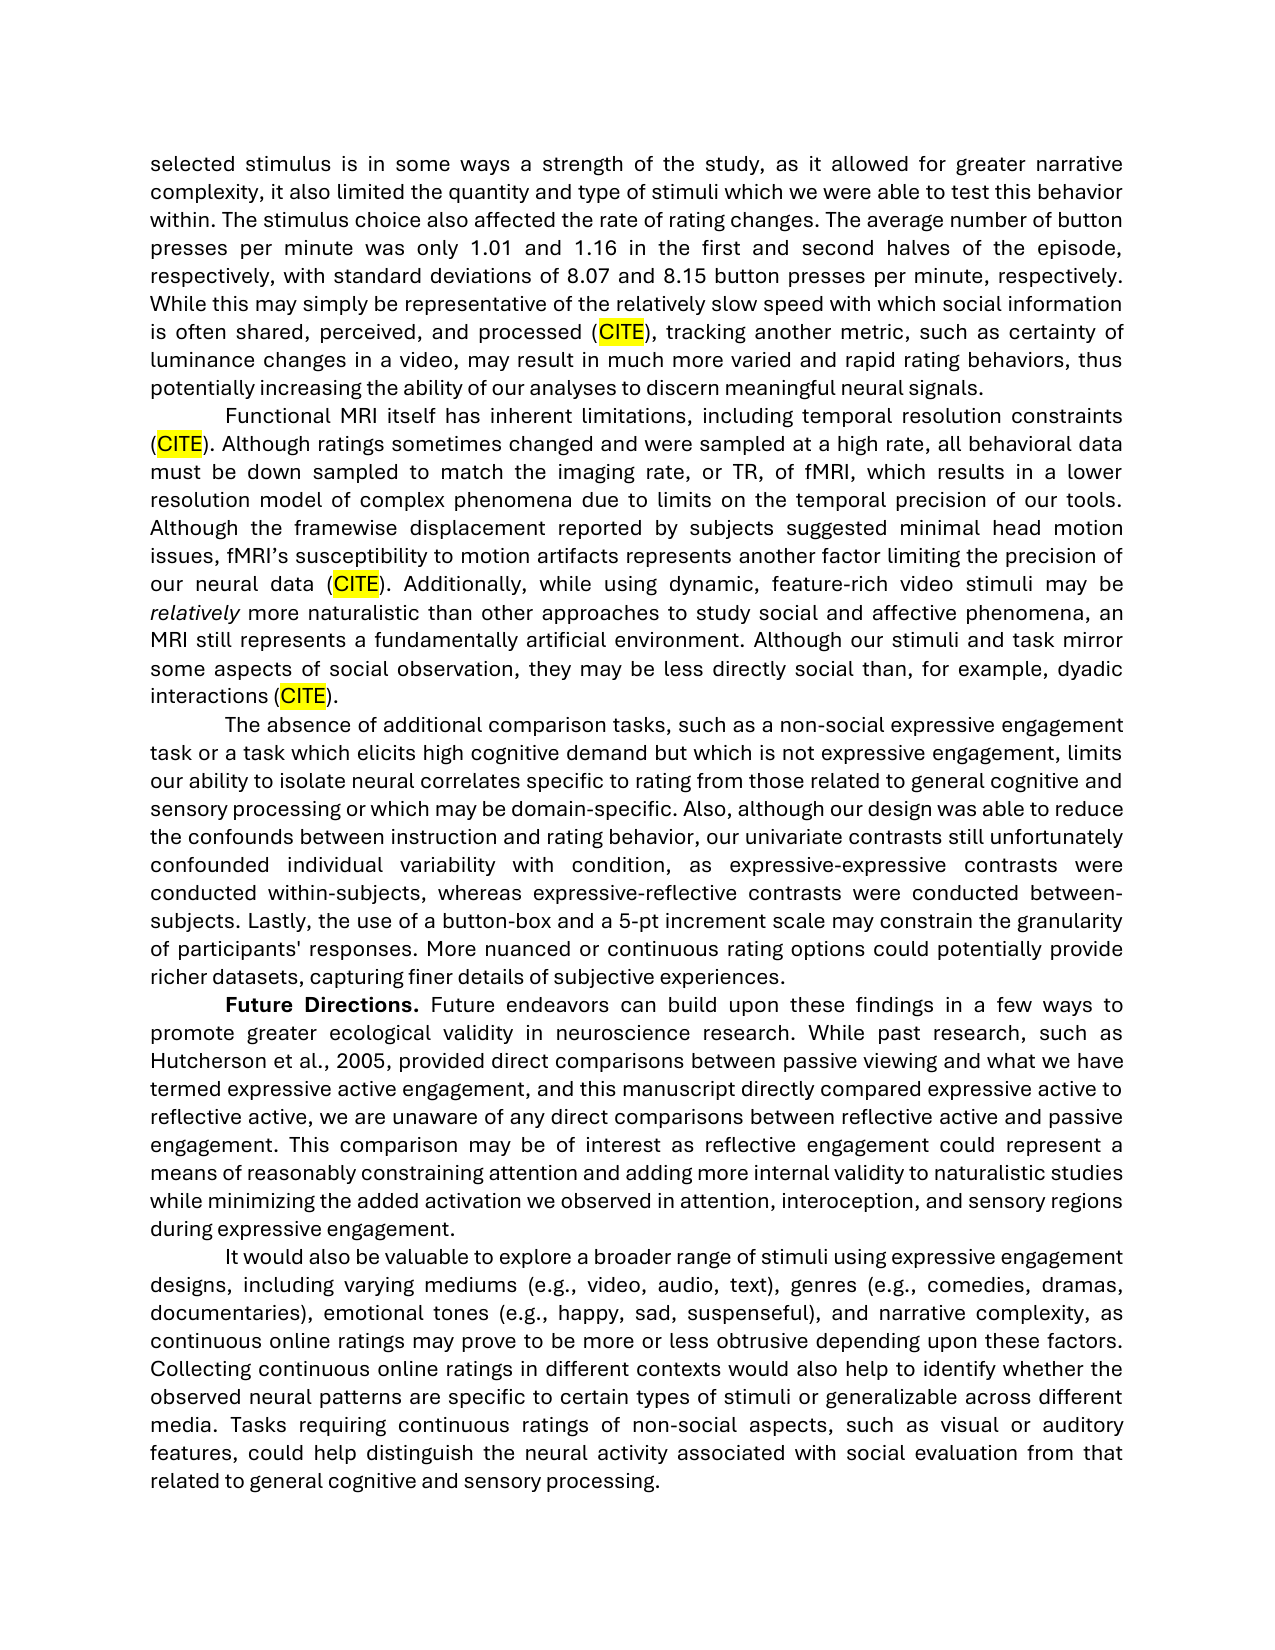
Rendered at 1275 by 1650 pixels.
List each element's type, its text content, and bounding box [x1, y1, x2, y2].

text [150, 150, 1125, 402]
text Future Directions. Future endeavors can build upon these findings in a few ways to promote greater ecological validity in neuroscience research. While past research, such as Hutcherson et al., 2005, provided direct comparisons between passive viewing and what we have termed expressive active engagement, and this manuscript directly compared expressive active to reflective active, we are unaware of any direct comparisons between reflective active and passive engagement. This comparison may be of interest as reflective engagement could represent a means of reasonably constraining attention and adding more internal validity to naturalistic studies while minimizing the added activation we observed in attention, interoception, and sensory regions during expressive engagement. [150, 991, 1125, 1243]
text The absence of additional comparison tasks, such as a non-social expressive engagement task or a task which elicits high cognitive demand but which is not expressive engagement, limits our ability to isolate neural correlates specific to rating from those related to general cognitive and sensory processing or which may be domain-specific. Also, although our design was able to reduce the confounds between instruction and rating behavior, our univariate contrasts still unfortunately confounded individual variability with condition, as expressive-expressive contrasts were conducted within-subjects, whereas expressive-reflective contrasts were conducted between-subjects. Lastly, the use of a button-box and a 5-pt increment scale may constrain the granularity of participants' responses. More nuanced or continuous rating options could potentially provide richer datasets, capturing finer details of subjective experiences. [150, 710, 1125, 991]
text It would also be valuable to explore a broader range of stimuli using expressive engagement designs, including varying mediums (e.g., video, audio, text), genres (e.g., comedies, dramas, documentaries), emotional tones (e.g., happy, sad, suspenseful), and narrative complexity, as continuous online ratings may prove to be more or less obtrusive depending upon these factors. Collecting continuous online ratings in different contexts would also help to identify whether the observed neural patterns are specific to certain types of stimuli or generalizable across different media. Tasks requiring continuous ratings of non-social aspects, such as visual or auditory features, could help distinguish the neural activity associated with social evaluation from that related to general cognitive and sensory processing. [150, 1243, 1125, 1495]
text Functional MRI itself has inherent limitations, including temporal resolution constraints (CITE). Although ratings sometimes changed and were sampled at a high rate, all behavioral data must be down sampled to match the imaging rate, or TR, of fMRI, which results in a lower resolution model of complex phenomena due to limits on the temporal precision of our tools. Although the framewise displacement reported by subjects suggested minimal head motion issues, fMRI’s susceptibility to motion artifacts represents another factor limiting the precision of our neural data (CITE). Additionally, while using dynamic, feature-rich video stimuli may be relatively more naturalistic than other approaches to study social and affective phenomena, an MRI still represents a fundamentally artificial environment. Although our stimuli and task mirror some aspects of social observation, they may be less directly social than, for example, dyadic interactions (CITE). [150, 402, 1125, 710]
